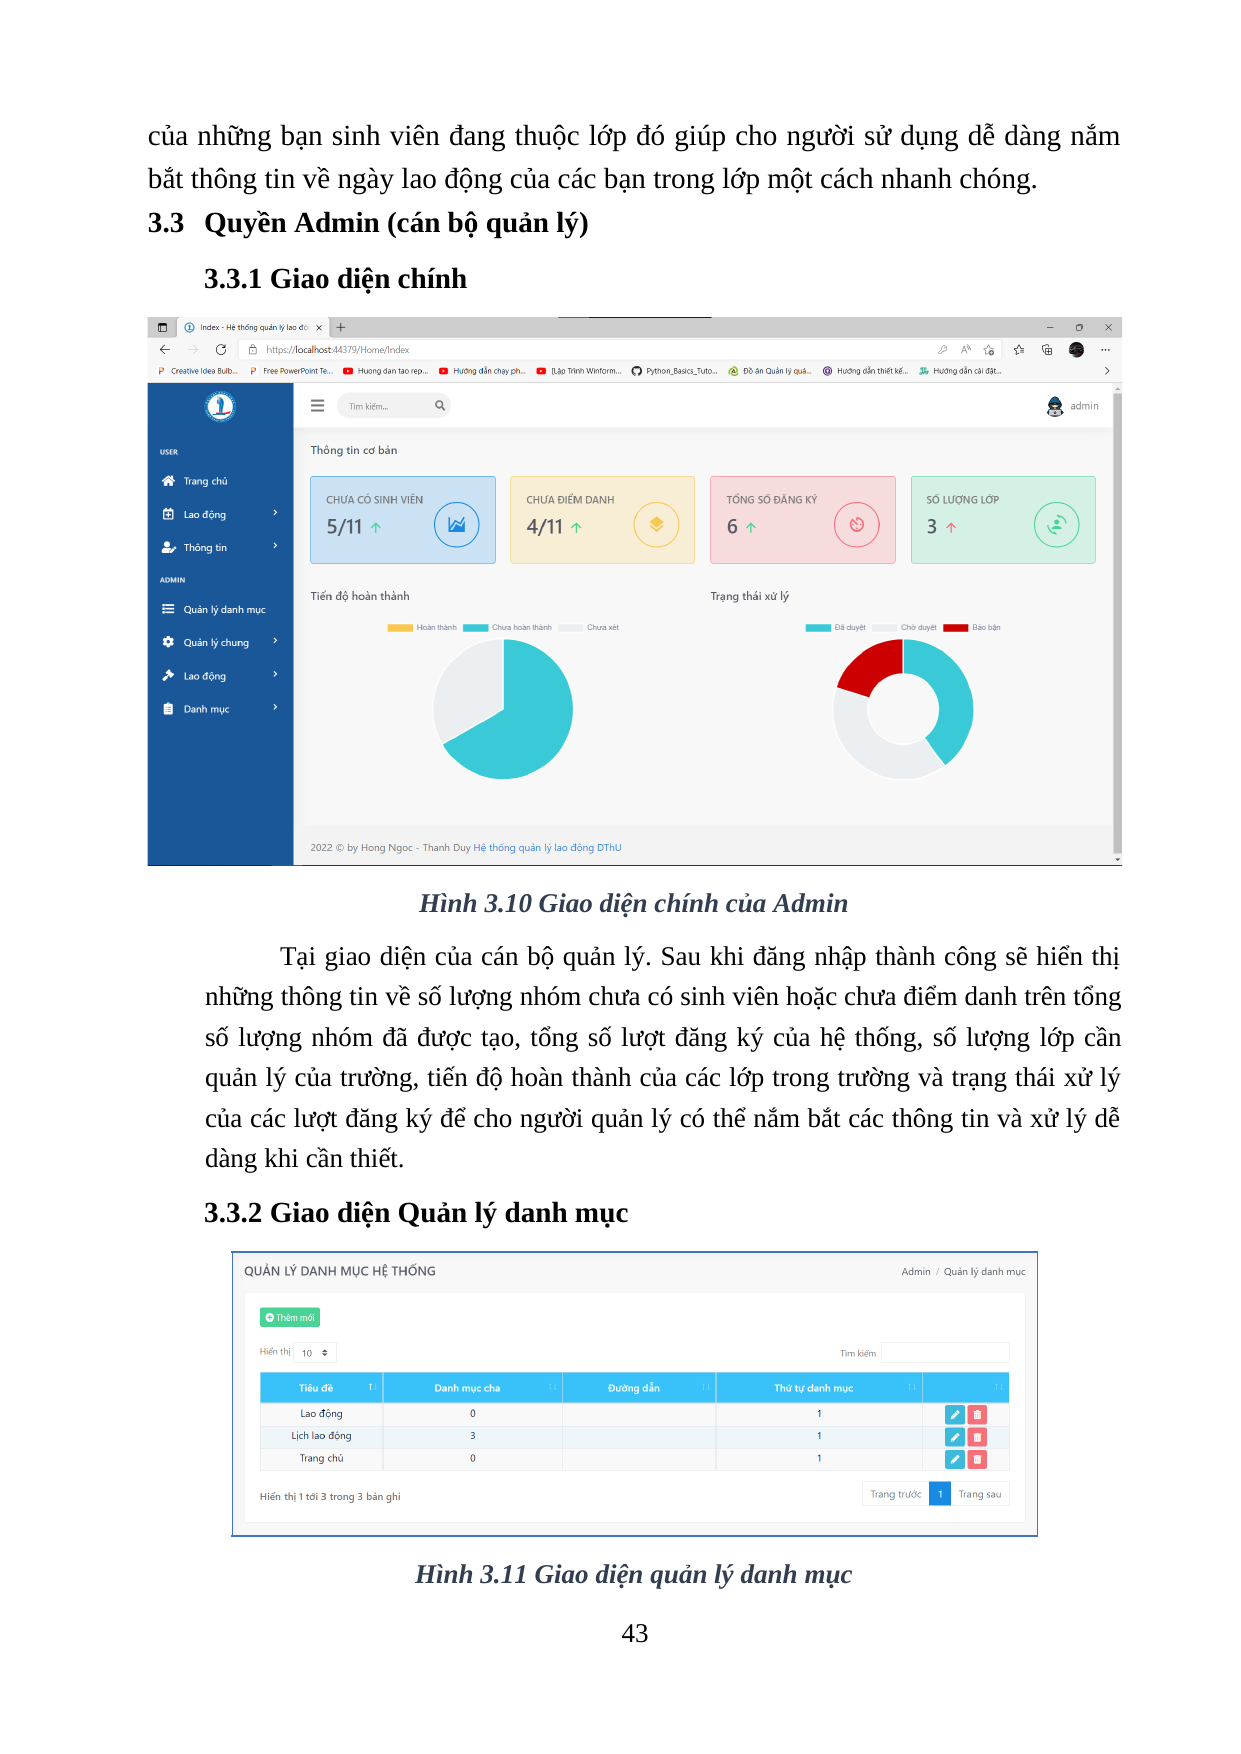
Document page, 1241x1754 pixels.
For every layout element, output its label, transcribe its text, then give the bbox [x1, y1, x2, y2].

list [148, 118, 1122, 195]
text Tại giao diện của cán bộ quản lý. Sau khi đăng nhập thành công sẽ hiển thị những thông tin về số lượng nhóm chưa có sinh viên hoặc chưa điểm danh trên tổng số lượng nhóm đã được tạo, tổng số lượt đăng ký của hệ thống, số lượng lớp cần quản lý của trường, tiến độ hoàn thành của các lớp trong trường và trạng thái xử lý của các lượt đăng ký để cho người quản lý có thể nắm bắt các thông tin và xử lý dễ dàng khi cần thiết. [205, 940, 1122, 1173]
picture [147, 317, 1123, 866]
list Giao diện Quản lý danh mục [204, 1195, 1122, 1229]
subtitle Giao diện chính [204, 261, 1122, 295]
list Quyền Admin (cán bộ quản lý) [148, 205, 1122, 239]
picture [233, 1253, 1037, 1535]
text Hình 3.10 Giao diện chính của Admin [148, 887, 1122, 918]
text Hình 3.11 Giao diện quản lý danh mục [148, 1558, 1122, 1590]
